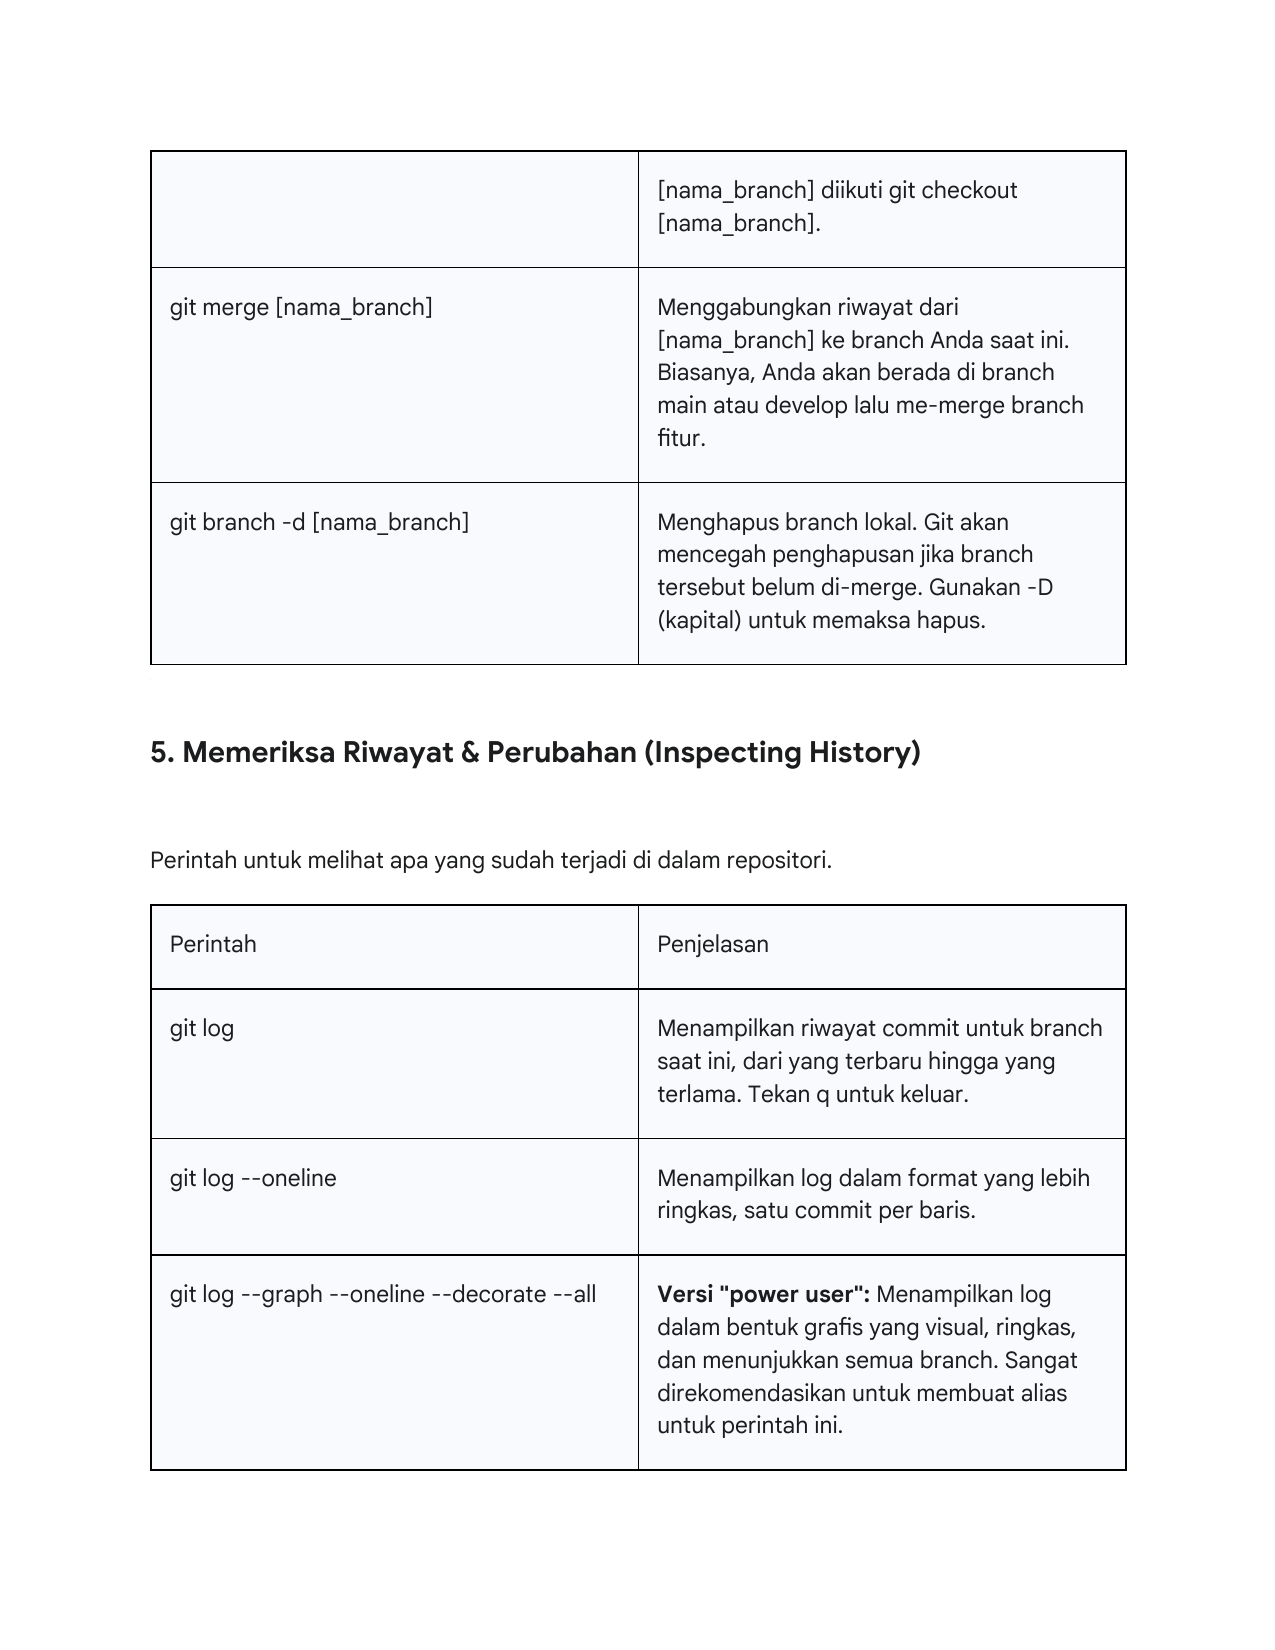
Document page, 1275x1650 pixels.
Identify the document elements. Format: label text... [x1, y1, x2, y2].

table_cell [639, 152, 1125, 267]
table_cell git merge [nama_branch] [152, 268, 638, 481]
table_cell git branch -d [nama_branch] [152, 483, 638, 663]
table_header Perintah [152, 906, 638, 988]
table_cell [152, 152, 638, 267]
table_cell git log --graph --oneline --decorate --all [152, 1256, 638, 1469]
table_cell Versi "power user": Menampilkan log dalam bentuk grafis yang visual, ringkas, dan menunjukkan semua branch. Sangat direkomendasikan untuk membuat alias untuk perintah ini. [639, 1256, 1125, 1469]
table_cell Menampilkan riwayat commit untuk branch saat ini, dari yang terbaru hingga yang terlama. Tekan q untuk keluar. [639, 990, 1125, 1137]
table_cell Menampilkan log dalam format yang lebih ringkas, satu commit per baris. [639, 1139, 1125, 1254]
table_cell git log [152, 990, 638, 1137]
table_header Penjelasan [639, 906, 1125, 988]
table_cell git log --oneline [152, 1139, 638, 1254]
text Perintah untuk melihat apa yang sudah terjadi di dalam repositori. [150, 846, 1125, 875]
subtitle 5. Memeriksa Riwayat & Perubahan (Inspecting History) [150, 734, 1125, 771]
table_cell Menggabungkan riwayat dari [nama_branch] ke branch Anda saat ini. Biasanya, Anda akan berada di branch main atau develop lalu me-merge branch fitur. [639, 268, 1125, 481]
table_cell Menghapus branch lokal. Git akan mencegah penghapusan jika branch tersebut belum di-merge. Gunakan -D (kapital) untuk memaksa hapus. [639, 483, 1125, 663]
